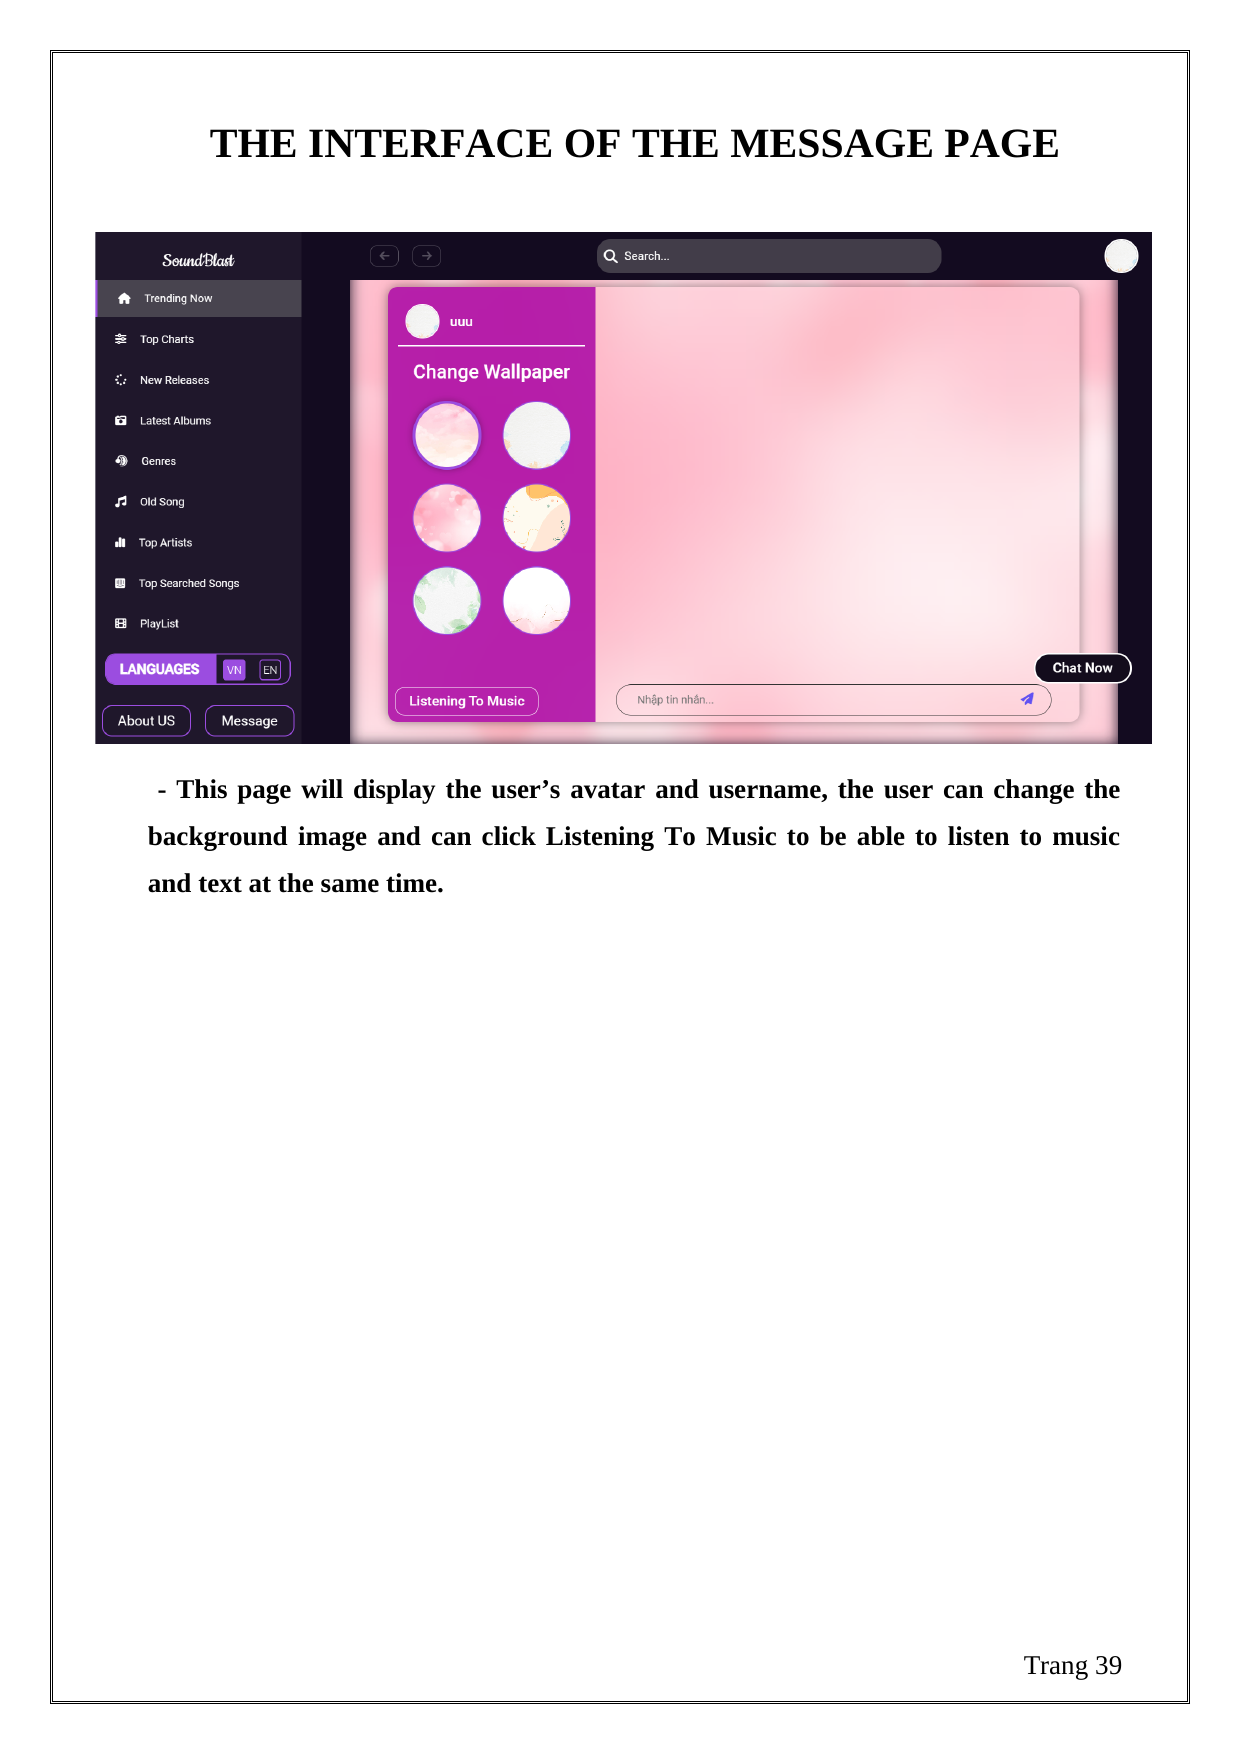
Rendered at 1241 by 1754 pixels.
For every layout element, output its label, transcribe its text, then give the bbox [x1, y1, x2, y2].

text THE INTERFACE OF THE MESSAGE PAGE [148, 118, 1122, 166]
picture [95, 232, 1152, 744]
text - This page will display the user’s avatar and username, the user can change the background image and can click Listening To Music to be able to listen to music and text at the same time. [148, 744, 1122, 898]
